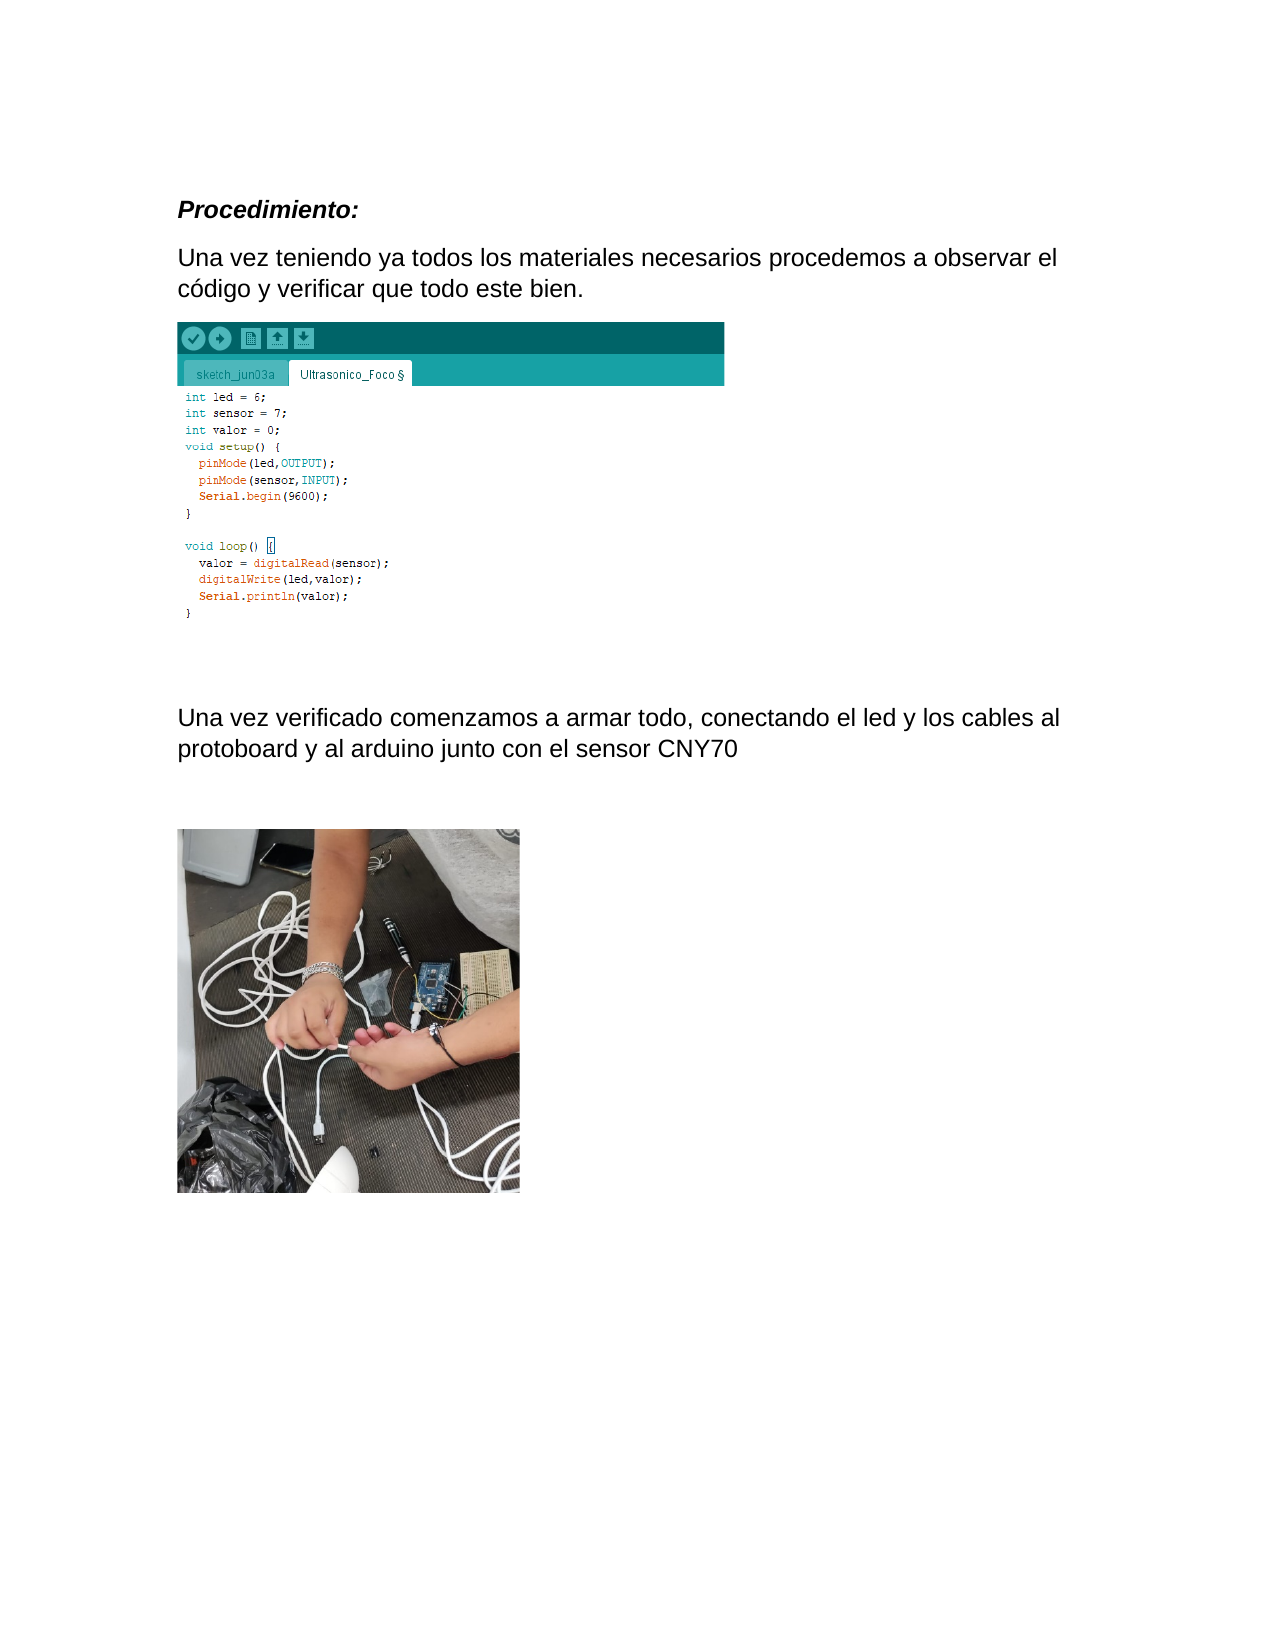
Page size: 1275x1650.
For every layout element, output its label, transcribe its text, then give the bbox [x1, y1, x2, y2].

text Procedimiento: [177, 195, 1098, 224]
text Una vez verificado comenzamos a armar todo, conectando el led y los cables al protoboard y al arduino junto con el sensor CNY70 [177, 703, 1098, 763]
text Una vez teniendo ya todos los materiales necesarios procedemos a observar el código y verificar que todo este bien. [177, 243, 1098, 303]
picture [177, 829, 520, 1193]
picture [177, 321, 725, 685]
